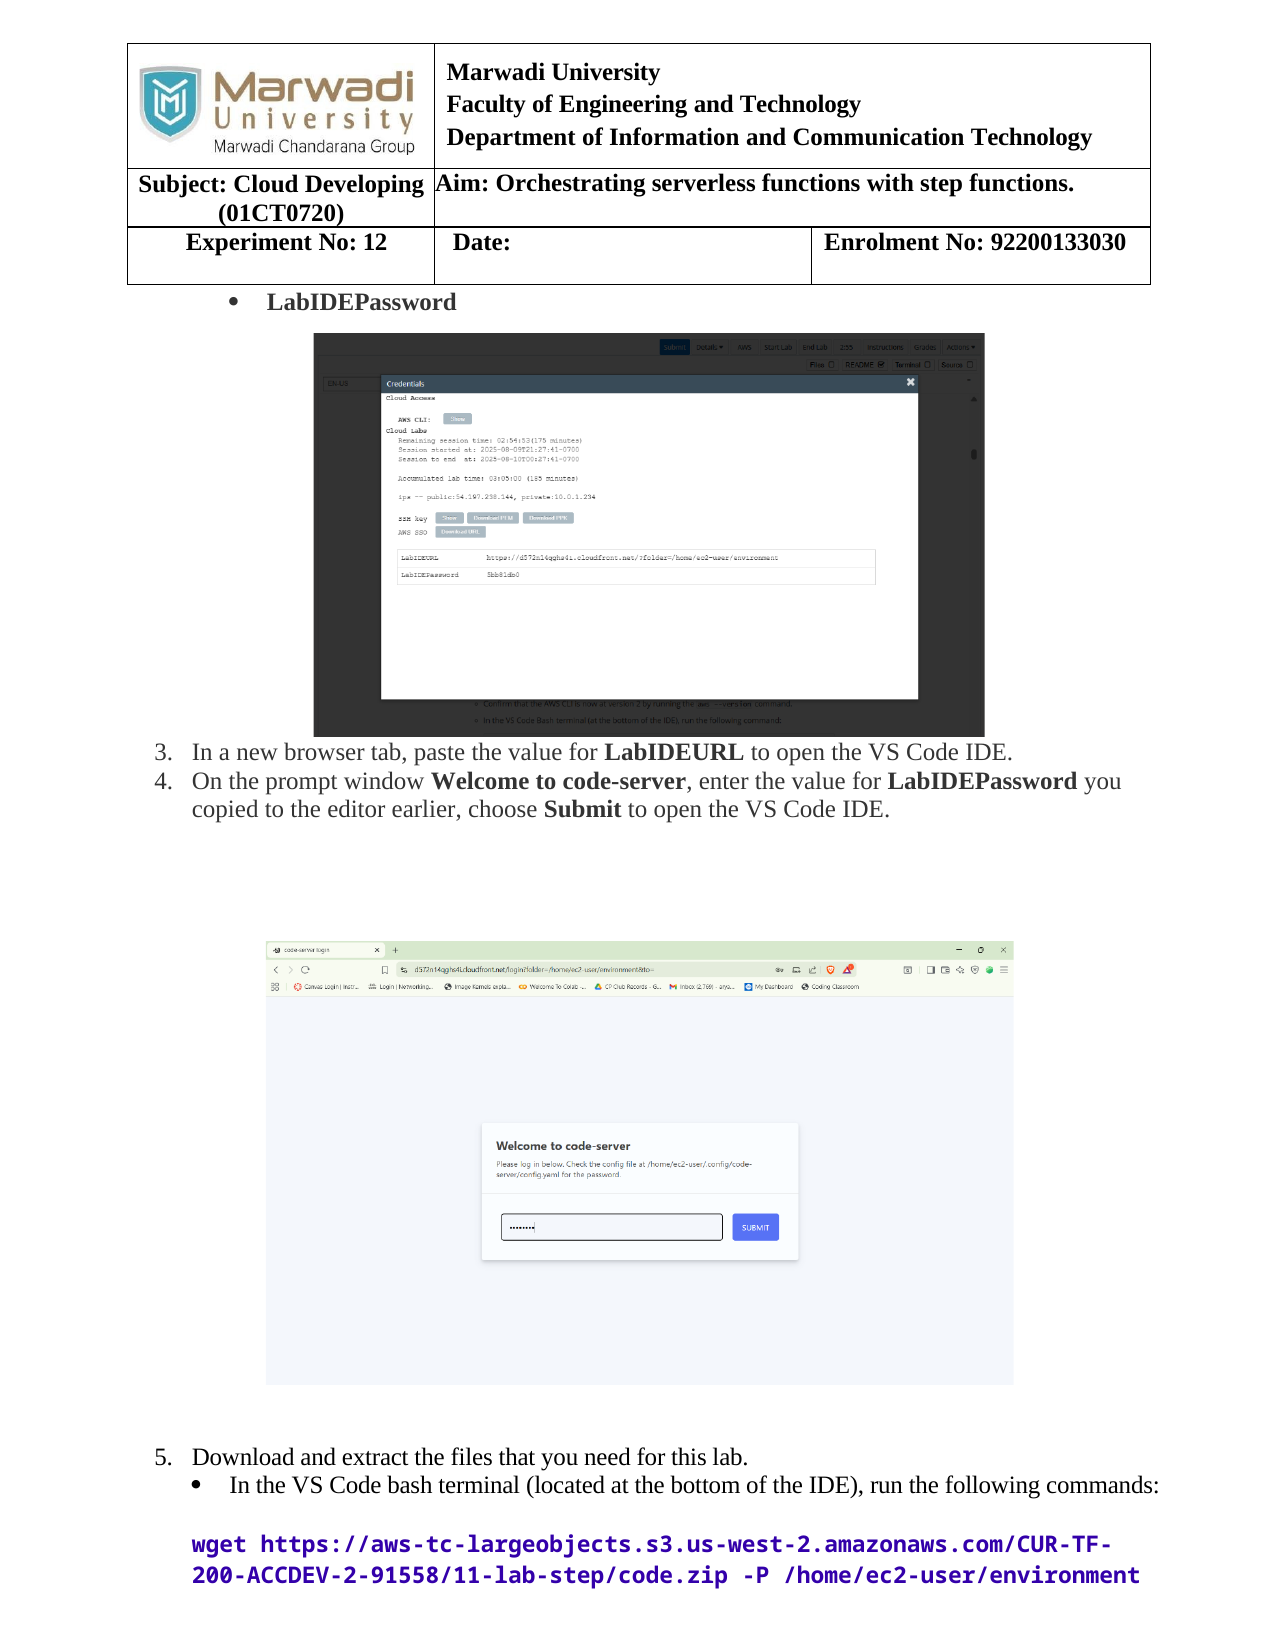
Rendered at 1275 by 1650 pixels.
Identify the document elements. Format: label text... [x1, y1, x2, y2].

text wget https://aws-tc-largeobjects.s3.us-west-2.amazonaws.com/CUR-TF-200-ACCDEV-2-91558/11-lab-step/code.zip -P /home/ec2-user/environment [192, 1528, 1162, 1591]
picture [265, 941, 1014, 1385]
list Download and extract the files that you need for this lab. [154, 1442, 1162, 1471]
picture [139, 63, 415, 155]
list LabIDEPassword [229, 287, 1162, 316]
list On the prompt window Welcome to code-server, enter the value for LabIDEPassword you copied to the editor earlier, choose Submit to open the VS Code IDE. [154, 766, 1162, 823]
picture [313, 333, 985, 737]
list In the VS Code bash terminal (located at the bottom of the IDE), run the following commands: [192, 1471, 1162, 1499]
